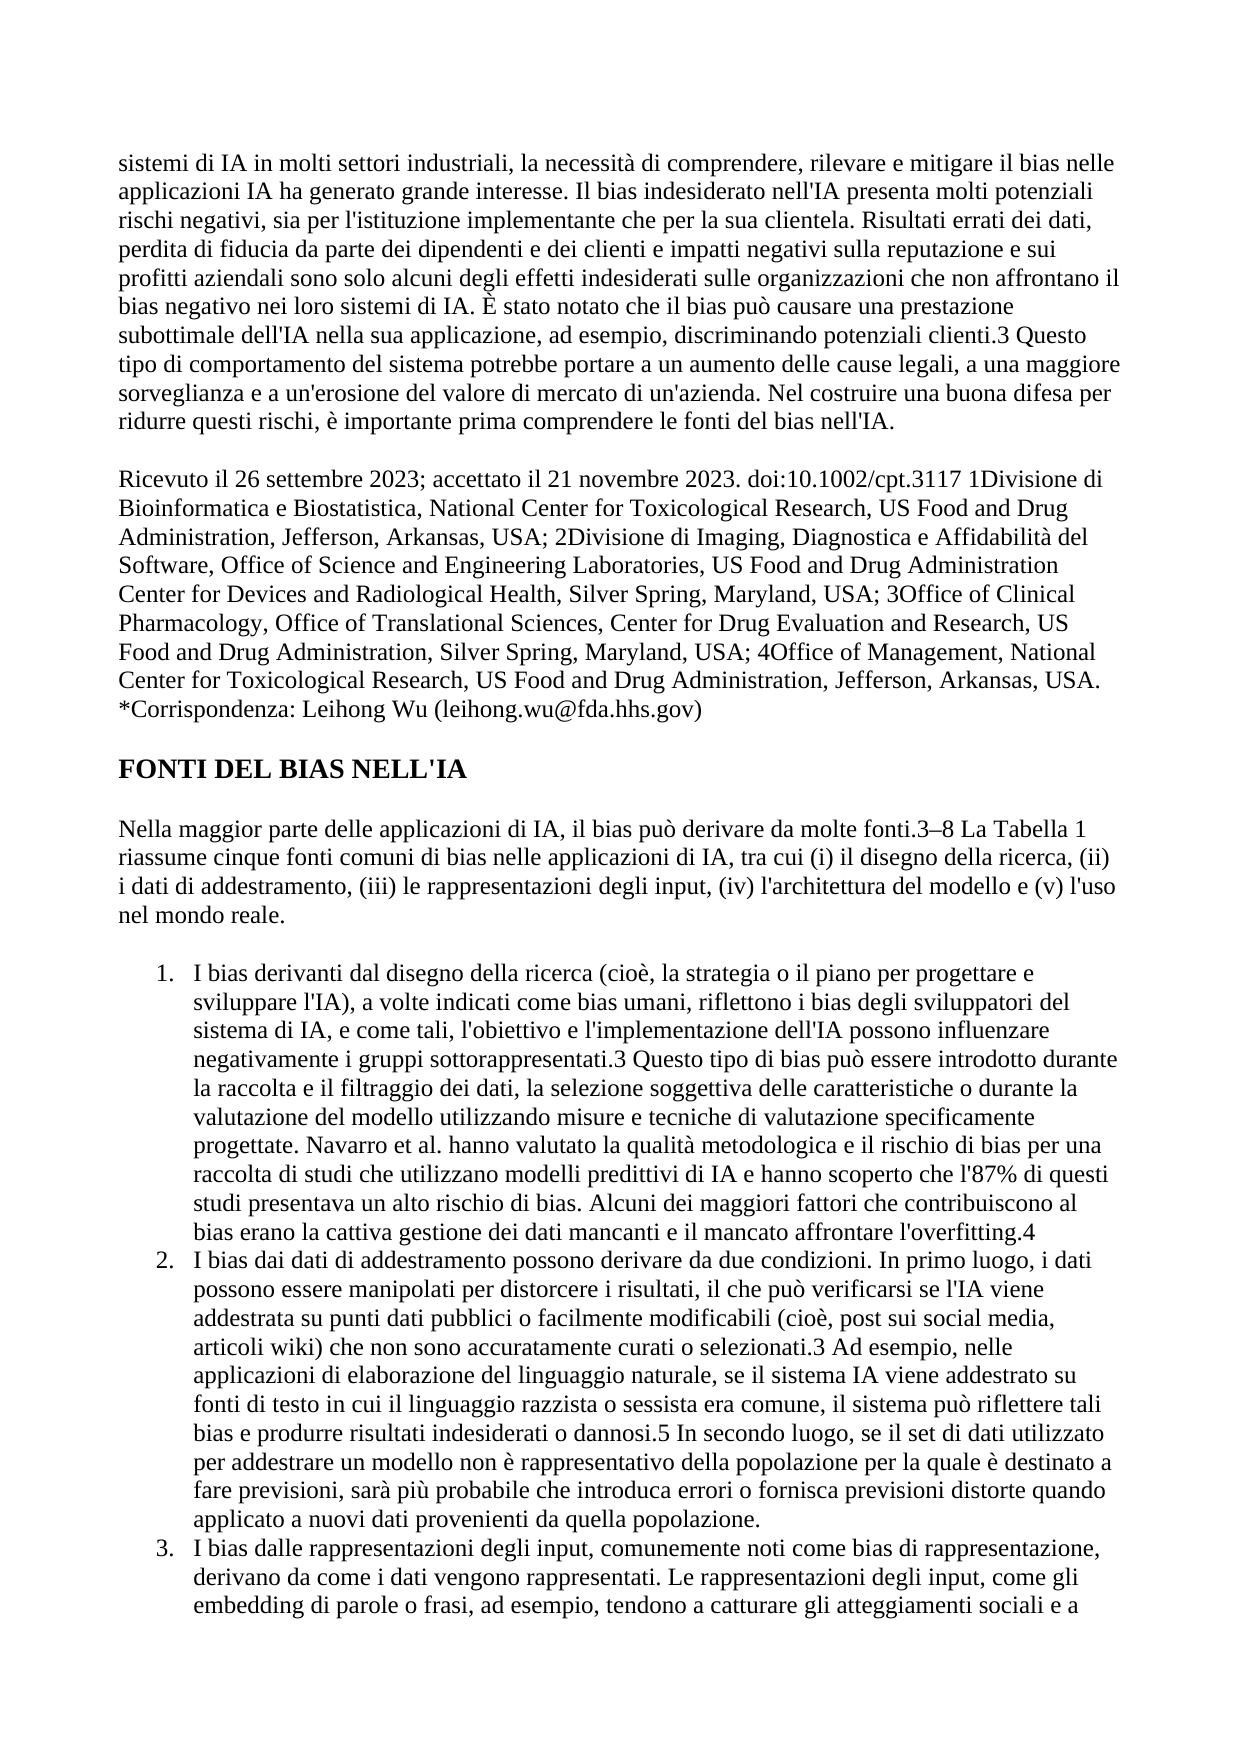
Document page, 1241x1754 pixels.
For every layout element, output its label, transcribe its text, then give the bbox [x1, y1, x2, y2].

list I bias derivanti dal disegno della ricerca (cioè, la strategia o il piano per progettare e sviluppare l'IA), a volte indicati come bias umani, riflettono i bias degli sviluppatori del sistema di IA, e come tali, l'obiettivo e l'implementazione dell'IA possono influenzare negativamente i gruppi sottorappresentati.3 Questo tipo di bias può essere introdotto durante la raccolta e il filtraggio dei dati, la selezione soggettiva delle caratteristiche o durante la valutazione del modello utilizzando misure e tecniche di valutazione specificamente progettate. Navarro et al. hanno valutato la qualità metodologica e il rischio di bias per una raccolta di studi che utilizzano modelli predittivi di IA e hanno scoperto che l'87% di questi studi presentava un alto rischio di bias. Alcuni dei maggiori fattori che contribuiscono al bias erano la cattiva gestione dei dati mancanti e il mancato affrontare l'overfitting.4 [156, 1044, 1122, 1332]
text Ricevuto il 26 settembre 2023; accettato il 21 novembre 2023. doi:10.1002/cpt.3117 1Divisione di Bioinformatica e Biostatistica, National Center for Toxicological Research, US Food and Drug Administration, Jefferson, Arkansas, USA; 2Divisione di Imaging, Diagnostica e Affidabilità del Software, Office of Science and Engineering Laboratories, US Food and Drug Administration Center for Devices and Radiological Health, Silver Spring, Maryland, USA; 3Office of Clinical Pharmacology, Office of Translational Sciences, Center for Drug Evaluation and Research, US Food and Drug Administration, Silver Spring, Maryland, USA; 4Office of Management, National Center for Toxicological Research, US Food and Drug Administration, Jefferson, Arkansas, USA. *Corrispondenza: Leihong Wu (leihong.wu@fda.hhs.gov) [118, 551, 1122, 809]
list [156, 1361, 1122, 1591]
text Nella maggior parte delle applicazioni di IA, il bias può derivare da molte fonti.3–8 La Tabella 1 riassume cinque fonti comuni di bias nelle applicazioni di IA, tra cui (i) il disegno della ricerca, (ii) i dati di addestramento, (iii) le rappresentazioni degli input, (iv) l'architettura del modello e (v) l'uso nel mondo reale. [118, 900, 1122, 1015]
subtitle FONTI DEL BIAS NELL'IA [118, 838, 1122, 871]
text I sistemi di IA sono progettati da esseri umani e, come descritto in precedenza, gli esseri umani possono essere soggetti a bias. Quando riconosciamo i nostri bias e i loro impatti sulle decisioni che prendiamo, creiamo risultati migliori nelle nostre vite. Con l'emergere e l'adozione diffusa dei sistemi di IA in molti settori industriali, la necessità di comprendere, rilevare e mitigare il bias nelle applicazioni IA ha generato grande interesse. Il bias indesiderato nell'IA presenta molti potenziali rischi negativi, sia per l'istituzione implementante che per la sua clientela. Risultati errati dei dati, perdita di fiducia da parte dei dipendenti e dei clienti e impatti negativi sulla reputazione e sui profitti aziendali sono solo alcuni degli effetti indesiderati sulle organizzazioni che non affrontano il bias negativo nei loro sistemi di IA. È stato notato che il bias può causare una prestazione subottimale dell'IA nella sua applicazione, ad esempio, discriminando potenziali clienti.3 Questo tipo di comportamento del sistema potrebbe portare a un aumento delle cause legali, a una maggiore sorveglianza e a un'erosione del valore di mercato di un'azienda. Nel costruire una buona difesa per ridurre questi rischi, è importante prima comprendere le fonti del bias nell'IA. [118, 148, 1122, 521]
